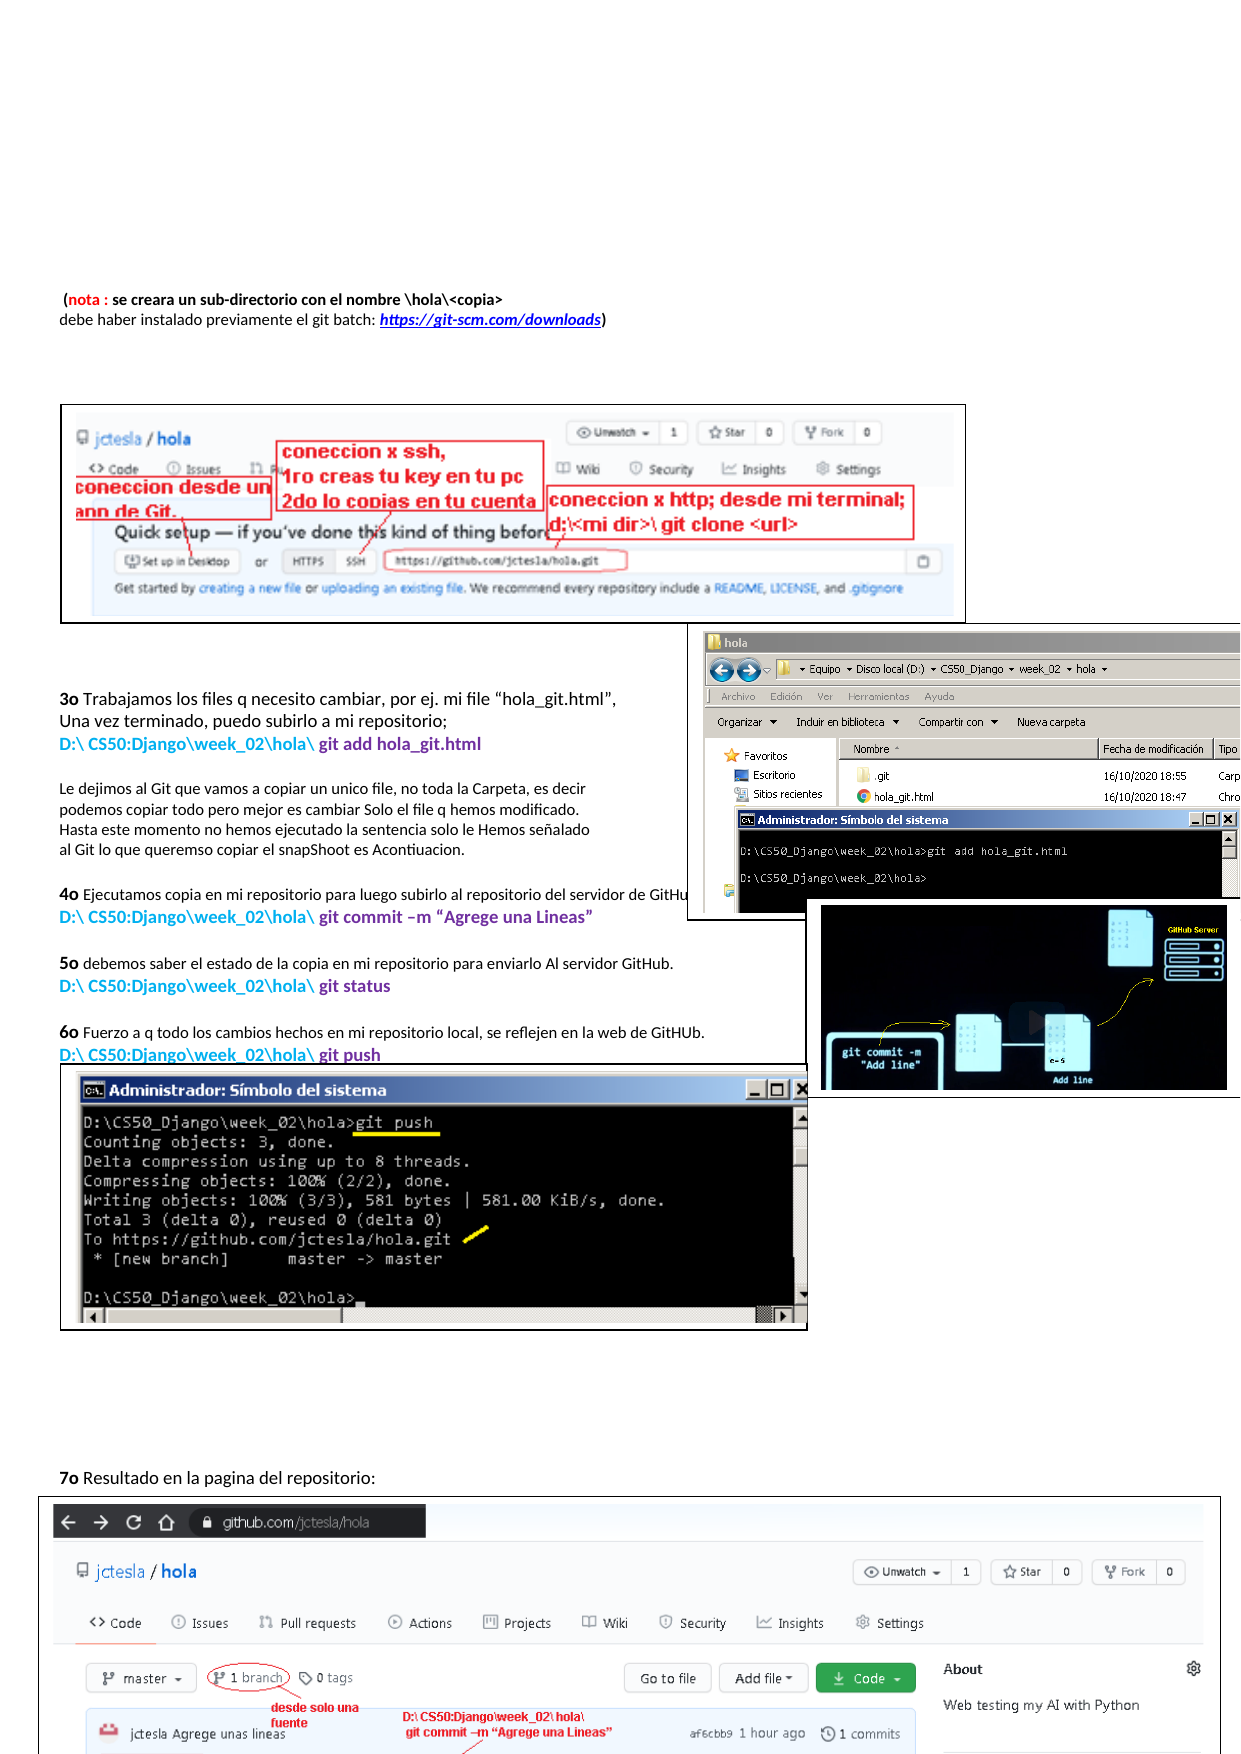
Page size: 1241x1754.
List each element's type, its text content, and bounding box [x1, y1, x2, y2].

text 5o debemos saber el estado de la copia en mi repositorio para enviarlo Al servidor GitHub. [59, 951, 805, 974]
text D:\ CS50:Django\week_02\hola\ git status [59, 974, 805, 997]
text al Git lo que queremso copiar el snapShoot es Acontiuacion. [59, 839, 687, 860]
picture [702, 631, 1241, 913]
text D:\ CS50:Django\week_02\hola\ git add hola_git.html [59, 733, 687, 756]
picture [75, 1071, 808, 1323]
text D:\ CS50:Django\week_02\hola\ git commit –m “Agrege una Lineas” [59, 906, 805, 928]
picture [76, 412, 954, 616]
text D:\ CS50:Django\week_02\hola\ git push [59, 1043, 805, 1066]
text 4o Ejecutamos copia en mi repositorio para luego subirlo al repositorio del servidor de GitHub [59, 883, 687, 906]
text (nota : se creara un sub-directorio con el nombre \hola\<copia> [59, 289, 1181, 309]
text podemos copiar todo pero mejor es cambiar Solo el file q hemos modificado. [59, 799, 687, 819]
text 6o Fuerzo a q todo los cambios hechos en mi repositorio local, se reflejen en la web de GitHUb. [59, 1020, 805, 1043]
text debe haber instalado previamente el git batch: https://git-scm.com/downloads) [59, 309, 1181, 329]
picture [821, 905, 1227, 1090]
text Le dejimos al Git que vamos a copiar un unico file, no toda la Carpeta, es decir [59, 778, 687, 799]
text Hasta este momento no hemos ejecutado la sentencia solo le Hemos señalado [59, 819, 687, 839]
text 7o Resultado en la pagina del repositorio: [59, 1466, 1181, 1489]
picture [53, 1504, 1204, 1754]
text Una vez terminado, puedo subirlo a mi repositorio; [59, 710, 687, 733]
text 3o Trabajamos los files q necesito cambiar, por ej. mi file “hola_git.html”, [59, 687, 687, 710]
